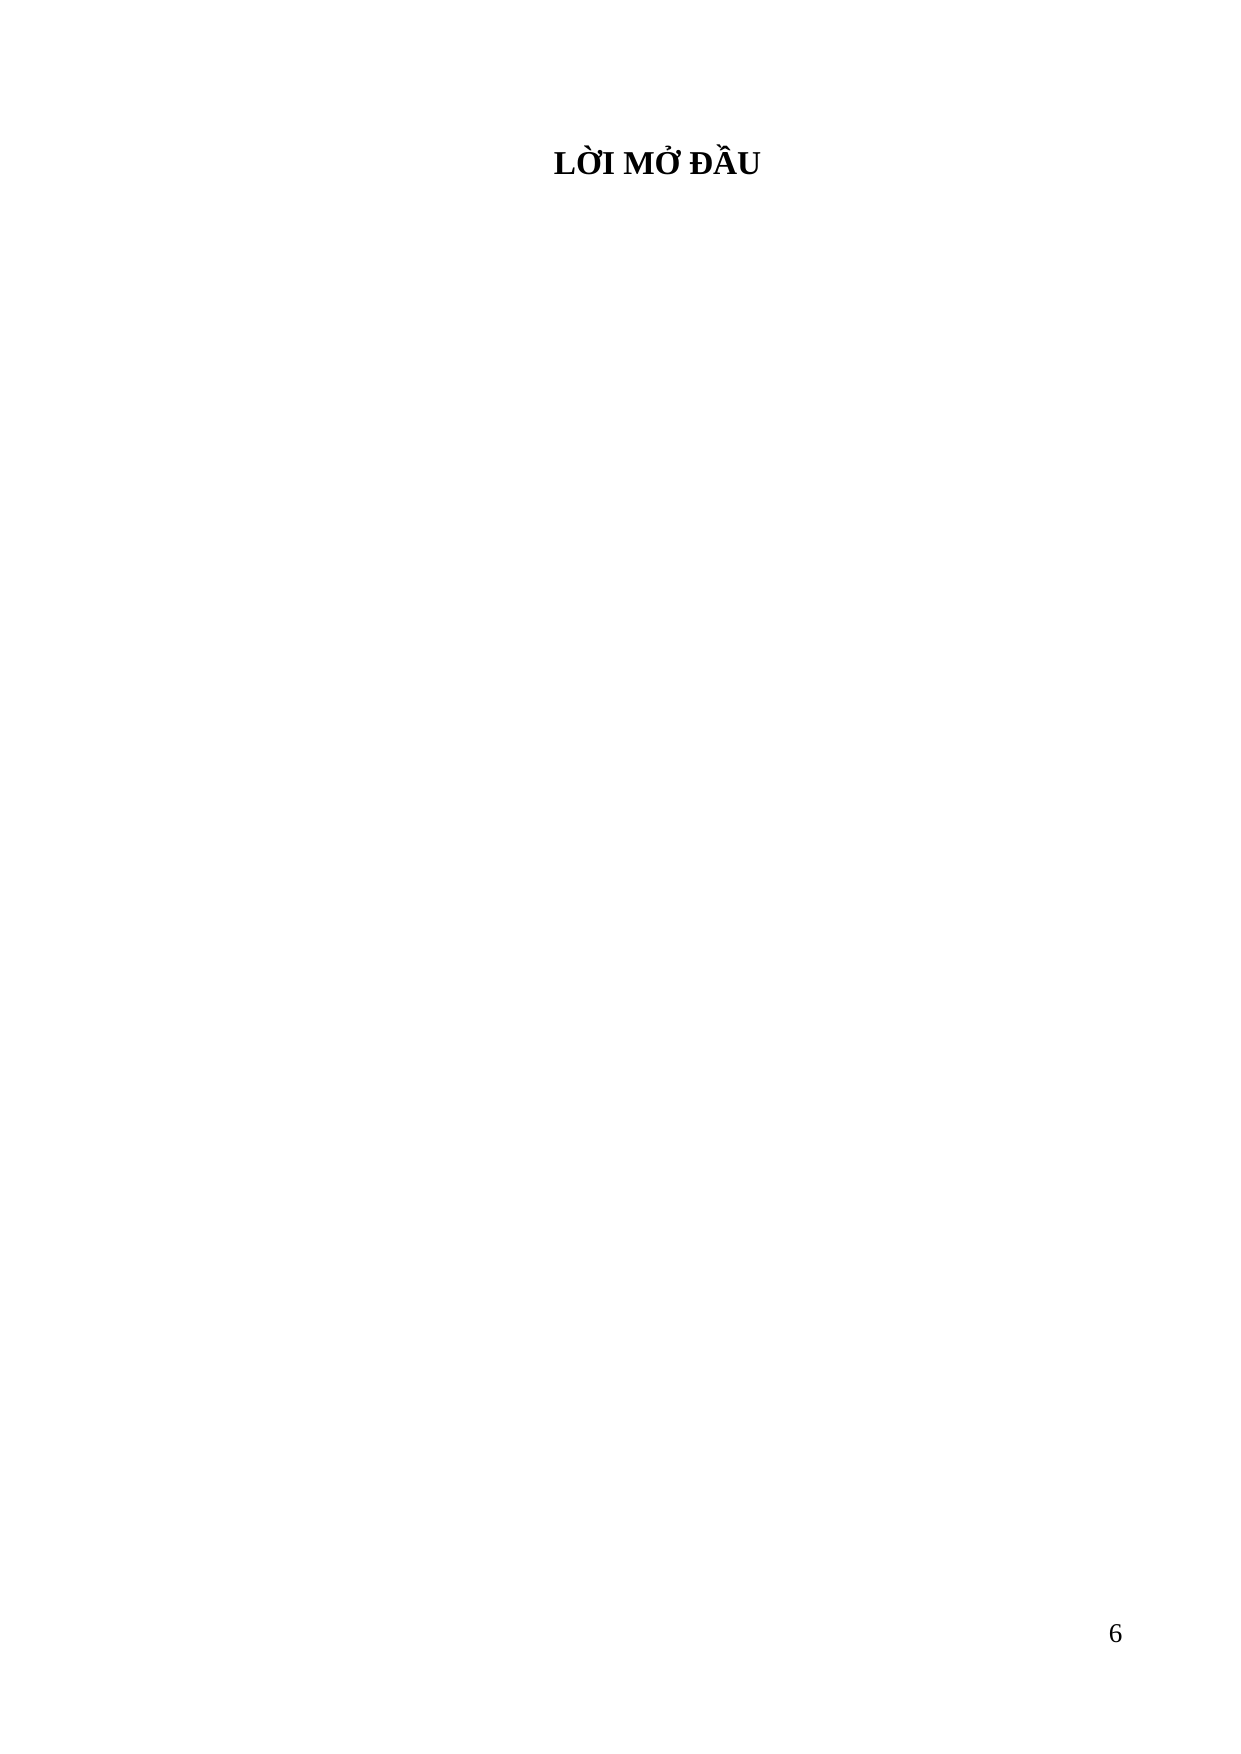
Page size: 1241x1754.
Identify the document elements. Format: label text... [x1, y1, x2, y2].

subtitle LỜI MỞ ĐẦU [193, 143, 1122, 181]
